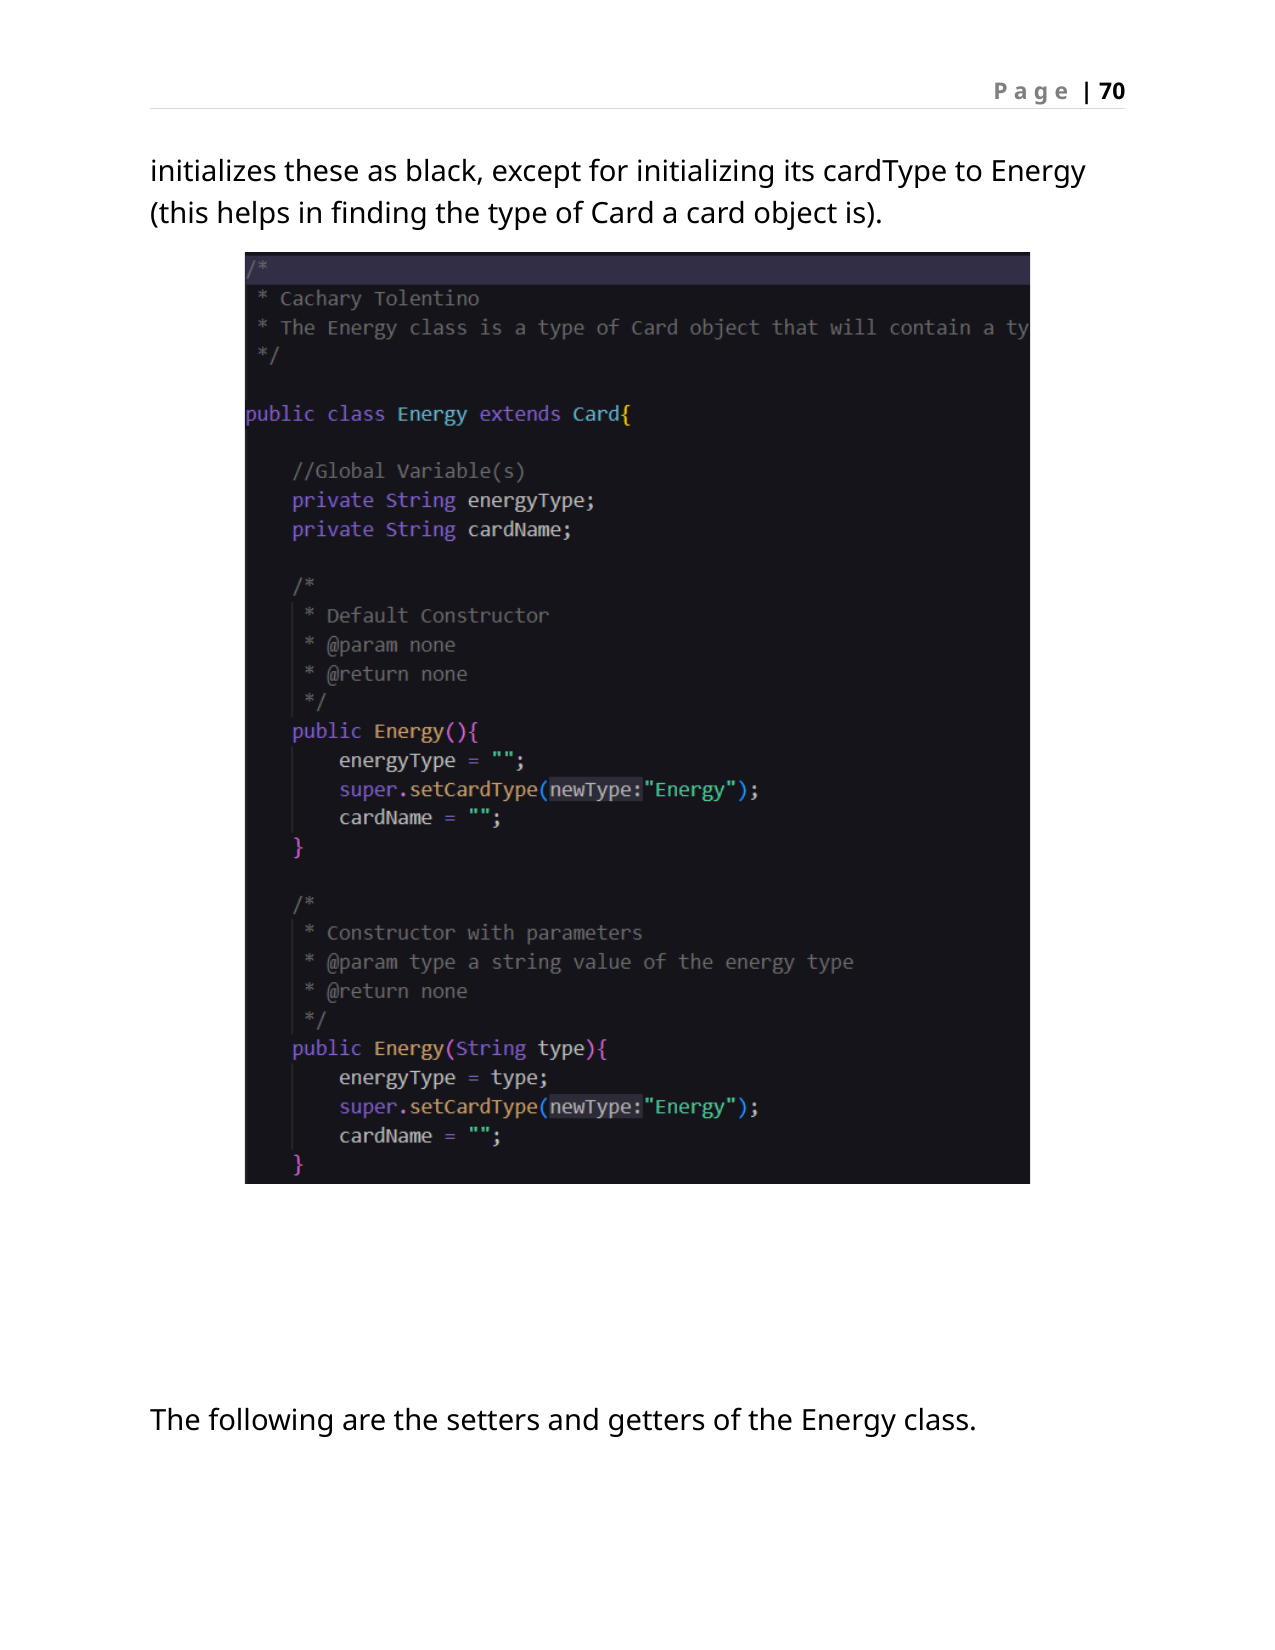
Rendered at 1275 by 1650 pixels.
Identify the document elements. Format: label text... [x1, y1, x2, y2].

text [150, 150, 1125, 232]
text The following are the setters and getters of the Energy class. [150, 1399, 1125, 1439]
picture [244, 252, 1031, 1184]
